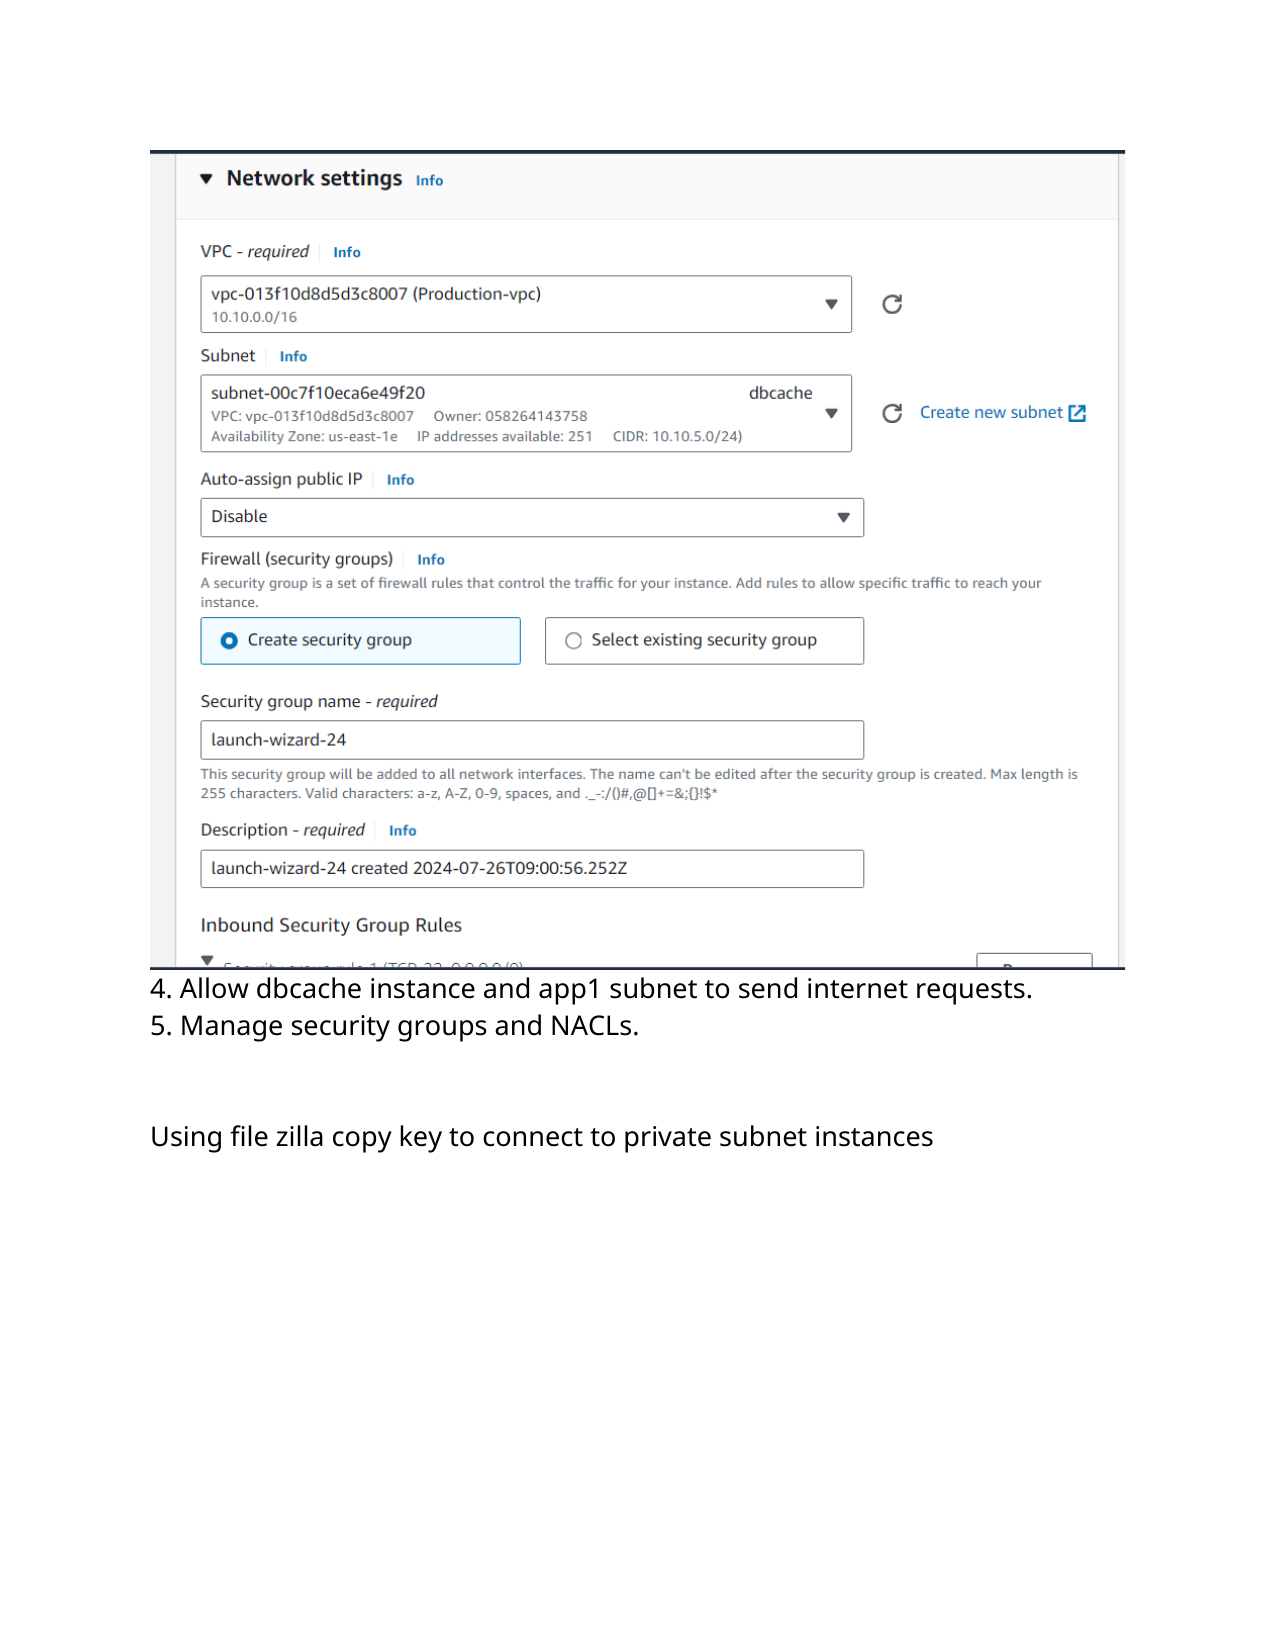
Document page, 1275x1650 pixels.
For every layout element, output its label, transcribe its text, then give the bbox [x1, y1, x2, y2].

picture [150, 150, 1125, 970]
text 5. Manage security groups and NACLs. [150, 1006, 1125, 1043]
text Using file zilla copy key to connect to private subnet instances [150, 1117, 1125, 1154]
text 4. Allow dbcache instance and app1 subnet to send internet requests. [150, 970, 1125, 1006]
